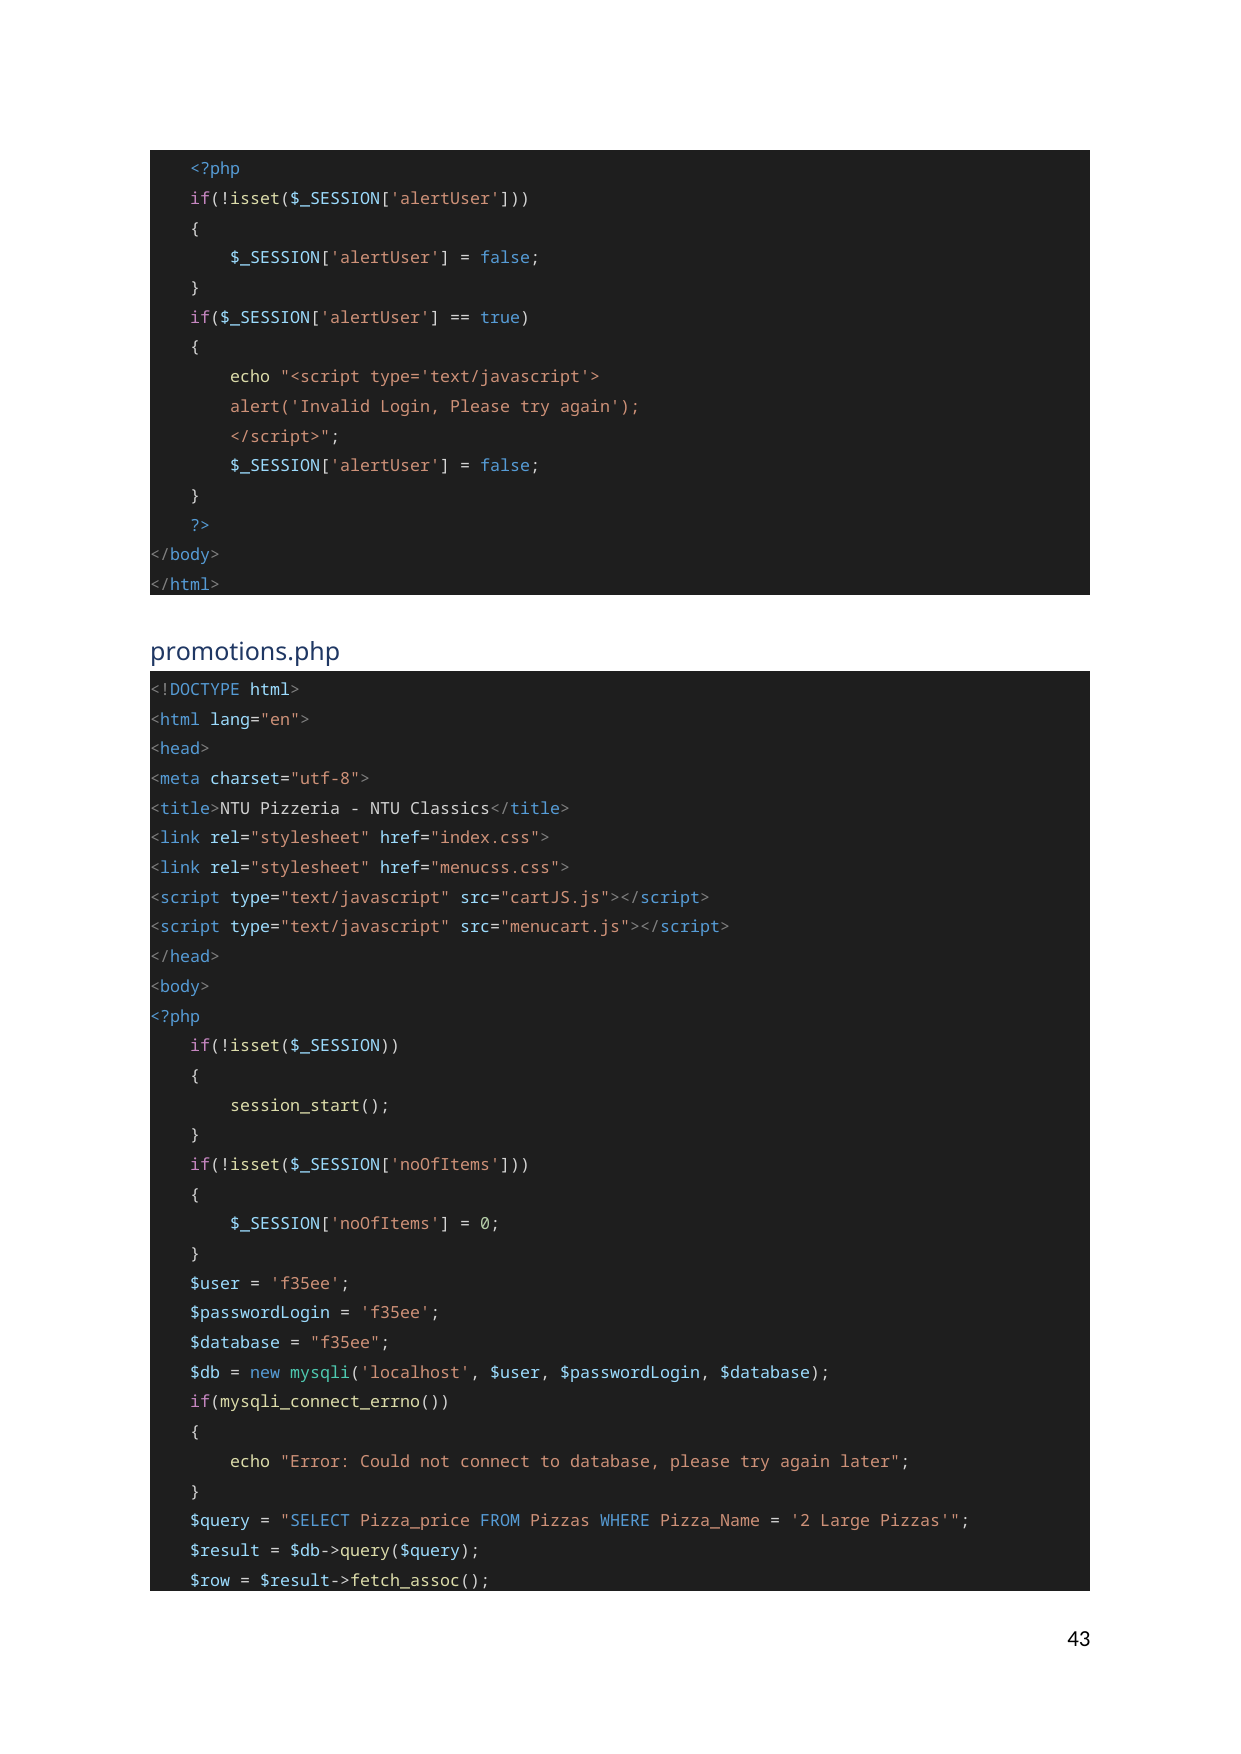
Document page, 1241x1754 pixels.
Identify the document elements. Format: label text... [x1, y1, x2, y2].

text $_SESSION['noOfItems'] = 0; [150, 1205, 1090, 1235]
text $db = new mysqli('localhost', $user, $passwordLogin, $database); [150, 1353, 1090, 1383]
text $passwordLogin = 'f35ee'; [150, 1294, 1090, 1324]
text <link rel="stylesheet" href="index.css"> [150, 819, 1090, 849]
text } [150, 269, 1090, 298]
text ?> [150, 506, 1090, 536]
text { [150, 328, 1090, 358]
text } [150, 1235, 1090, 1264]
text </head> [150, 938, 1090, 967]
text if($_SESSION['alertUser'] == true) [150, 298, 1090, 328]
text if(!isset($_SESSION['noOfItems'])) [150, 1146, 1090, 1175]
text { [150, 1057, 1090, 1086]
text { [150, 1413, 1090, 1442]
text </body> [150, 536, 1090, 566]
text alert('Invalid Login, Please try again'); [150, 387, 1090, 417]
text $row = $result->fetch_assoc(); [150, 1561, 1090, 1591]
text <title>NTU Pizzeria - NTU Classics</title> [150, 789, 1090, 819]
text echo "Error: Could not connect to database, please try again later"; [150, 1442, 1090, 1472]
text { [150, 209, 1090, 239]
text if(!isset($_SESSION)) [150, 1027, 1090, 1057]
text <meta charset="utf-8"> [150, 760, 1090, 789]
text $user = 'f35ee'; [150, 1264, 1090, 1294]
text $result = $db->query($query); [150, 1532, 1090, 1561]
text if(mysqli_connect_errno()) [150, 1383, 1090, 1413]
text <!DOCTYPE html> [150, 671, 1090, 700]
text <body> [150, 967, 1090, 997]
text <html lang="en"> [150, 700, 1090, 730]
text <head> [150, 730, 1090, 760]
text } [150, 477, 1090, 506]
text $_SESSION['alertUser'] = false; [150, 447, 1090, 477]
text $database = "f35ee"; [150, 1324, 1090, 1353]
text echo "<script type='text/javascript'> [150, 358, 1090, 387]
text session_start(); [150, 1086, 1090, 1116]
text </script>"; [150, 417, 1090, 447]
text } [150, 1472, 1090, 1502]
text <?php [150, 997, 1090, 1027]
text $_SESSION['alertUser'] = false; [150, 239, 1090, 269]
text <script type="text/javascript" src="cartJS.js"></script> [150, 878, 1090, 908]
text </html> [150, 566, 1090, 595]
text } [150, 1116, 1090, 1146]
text <script type="text/javascript" src="menucart.js"></script> [150, 908, 1090, 938]
subtitle promotions.php [150, 634, 1090, 668]
text { [150, 1175, 1090, 1205]
text <link rel="stylesheet" href="menucss.css"> [150, 849, 1090, 878]
text if(!isset($_SESSION['alertUser'])) [150, 180, 1090, 209]
text $query = "SELECT Pizza_price FROM Pizzas WHERE Pizza_Name = '2 Large Pizzas'"; [150, 1502, 1090, 1532]
text <?php [150, 150, 1090, 180]
